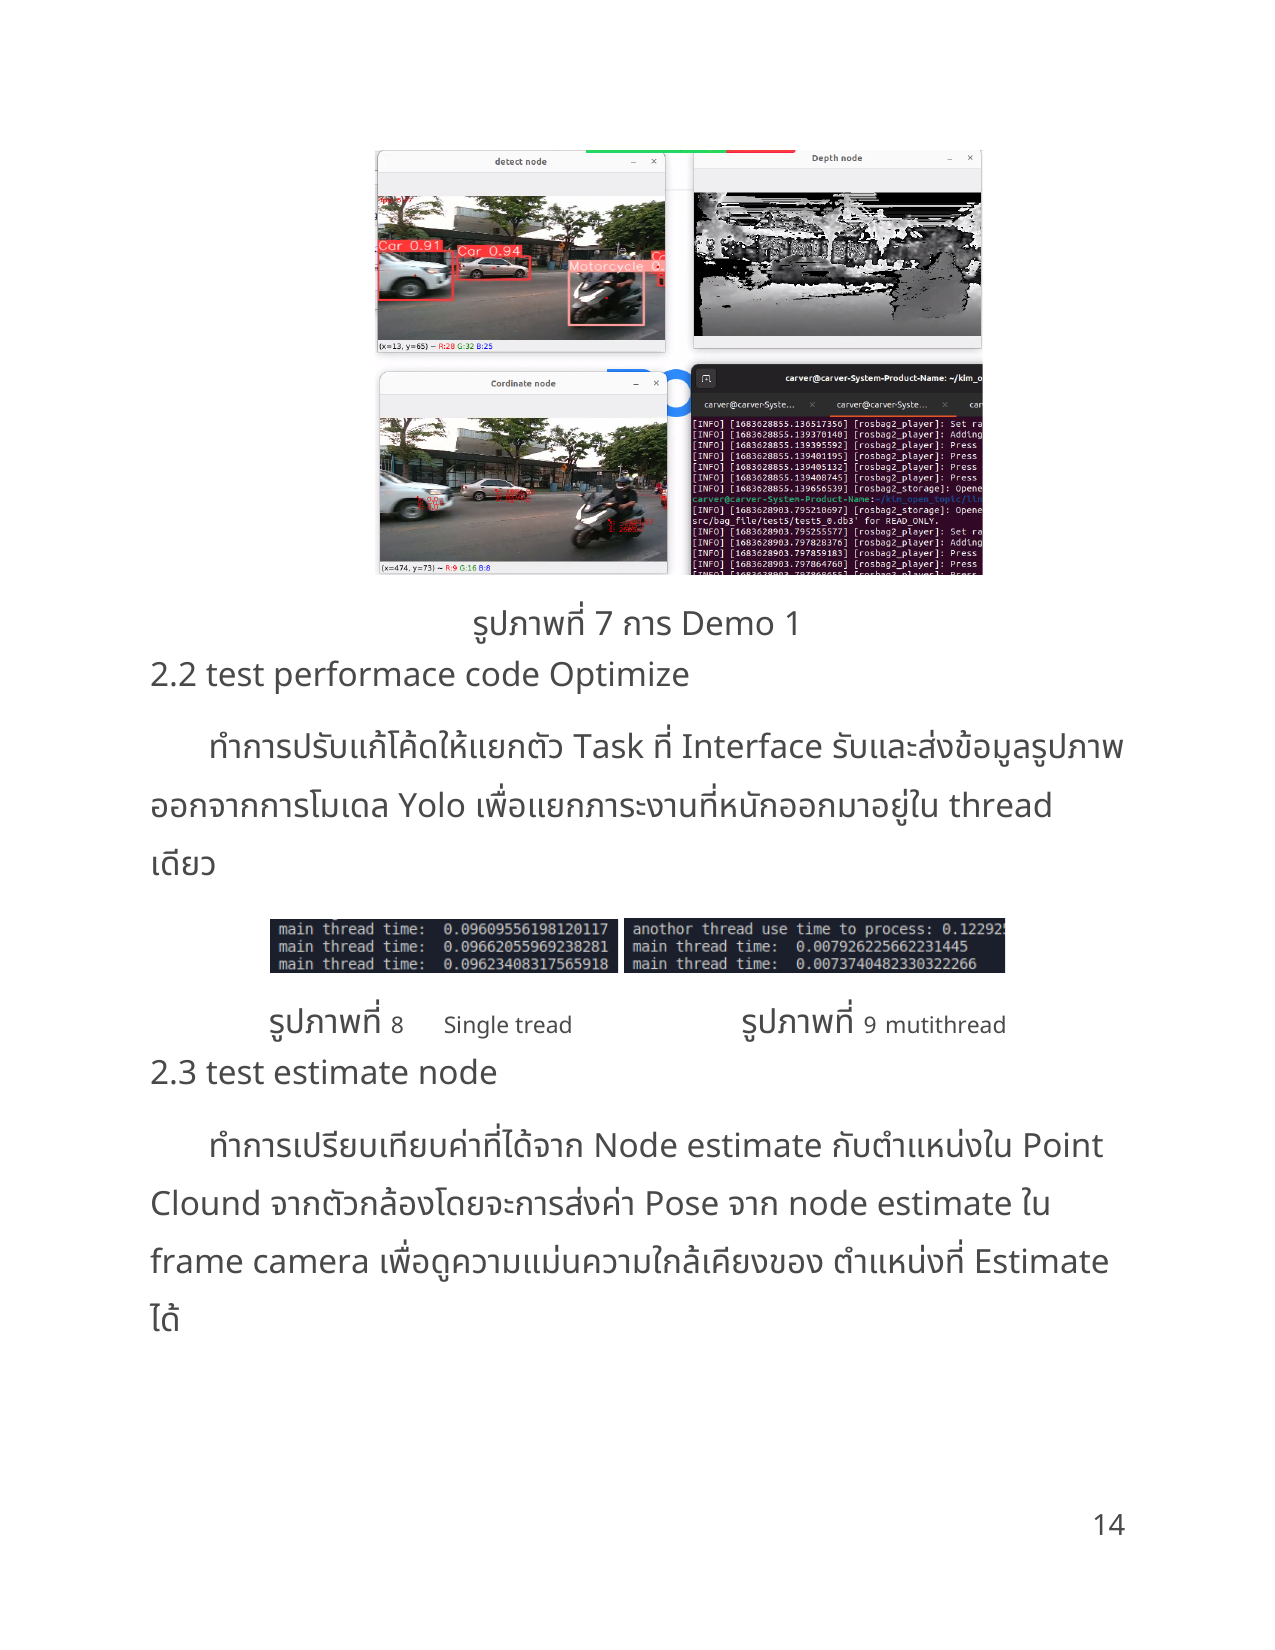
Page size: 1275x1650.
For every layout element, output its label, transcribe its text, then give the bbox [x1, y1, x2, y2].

picture [624, 918, 1006, 973]
picture [270, 919, 619, 973]
picture [374, 150, 983, 575]
text 2.3 test estimate node [150, 1049, 1125, 1094]
text ทำการเปรียบเทียบค่าที่ได้จาก Node estimate กับตำแหน่งใน Point Clound จากตัวกล้องโดยจะการส่งค่า Pose จาก node estimate ใน frame camera เพื่อดูความแม่นความใกล้เคียงของ ตำแหน่งที่ Estimate ได้ [150, 1122, 1125, 1347]
text ทำการปรับแก้โค้ดให้แยกตัว Task ที่ Interface รับและส่งข้อมูลรูปภาพออกจากการโมเดล Yolo เพื่อแยกภาระงานที่หนักออกมาอยู่ใน thread เดียว [150, 723, 1125, 890]
text รูปภาพที่ 7 การ Demo 1 [150, 600, 1125, 650]
text รูปภาพที่ 8 Single tread รูปภาพที่ 9 mutithread [150, 998, 1125, 1049]
text 2.2 test performace code Optimize [150, 650, 1125, 696]
